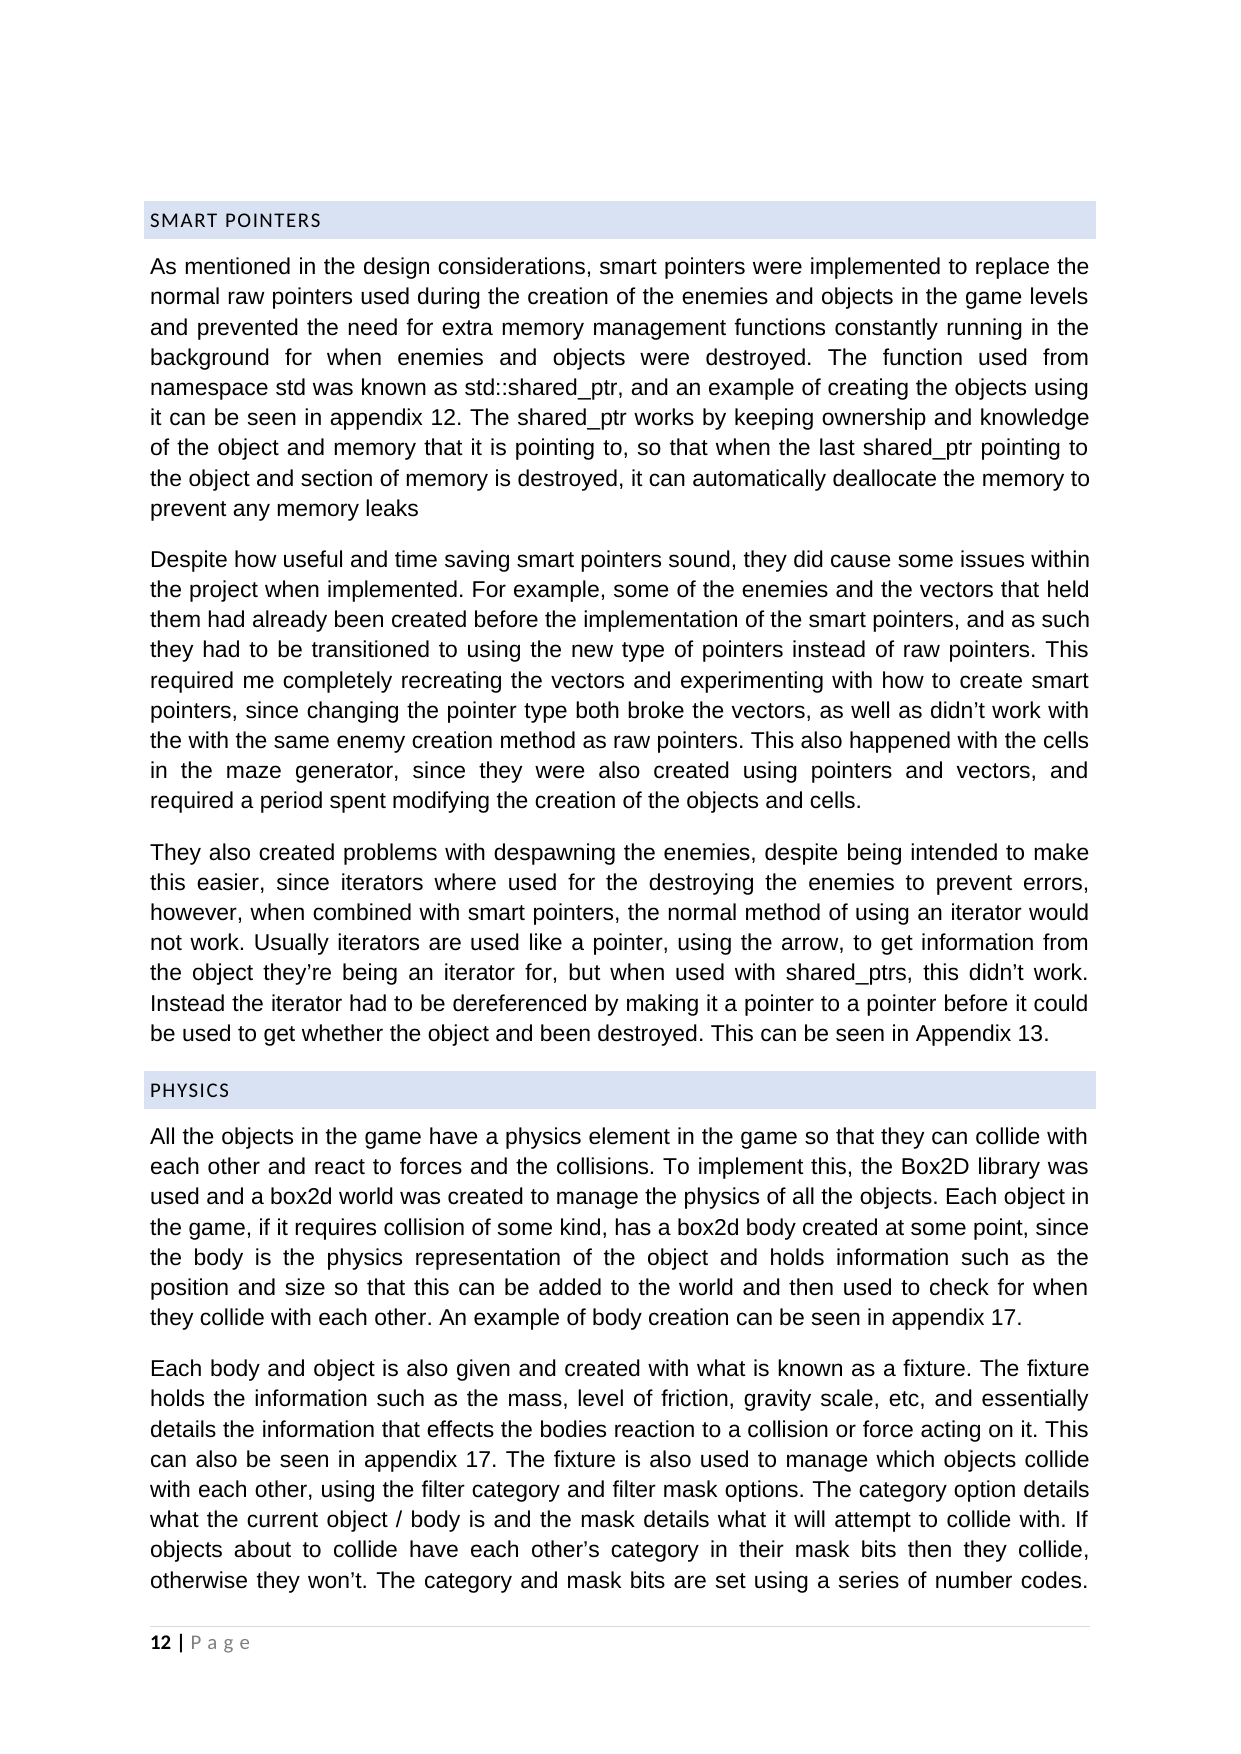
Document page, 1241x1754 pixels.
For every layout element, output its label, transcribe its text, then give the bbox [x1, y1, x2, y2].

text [150, 1355, 1090, 1593]
text All the objects in the game have a physics element in the game so that they can collide with each other and react to forces and the collisions. To implement this, the Box2D library was used and a box2d world was created to manage the physics of all the objects. Each object in the game, if it requires collision of some kind, has a box2d body created at some point, since the body is the physics representation of the object and holds information such as the position and size so that this can be added to the world and then used to check for when they collide with each other. An example of body creation can be seen in appendix 17. [150, 1123, 1090, 1331]
subtitle Physics [150, 1077, 1090, 1102]
text As mentioned in the design considerations, smart pointers were implemented to replace the normal raw pointers used during the creation of the enemies and objects in the game levels and prevented the need for extra memory management functions constantly running in the background for when enemies and objects were destroyed. The function used from namespace std was known as std::shared_ptr, and an example of creating the objects using it can be seen in appendix 12. The shared_ptr works by keeping ownership and knowledge of the object and memory that it is pointing to, so that when the last shared_ptr pointing to the object and section of memory is destroyed, it can automatically deallocate the memory to prevent any memory leaks [150, 253, 1090, 521]
subtitle Smart pointers [150, 207, 1090, 233]
text Despite how useful and time saving smart pointers sound, they did cause some issues within the project when implemented. For example, some of the enemies and the vectors that held them had already been created before the implementation of the smart pointers, and as such they had to be transitioned to using the new type of pointers instead of raw pointers. This required me completely recreating the vectors and experimenting with how to create smart pointers, since changing the pointer type both broke the vectors, as well as didn’t work with the with the same enemy creation method as raw pointers. This also happened with the cells in the maze generator, since they were also created using pointers and vectors, and required a period spent modifying the creation of the objects and cells. [150, 546, 1090, 814]
text They also created problems with despawning the enemies, despite being intended to make this easier, since iterators where used for the destroying the enemies to prevent errors, however, when combined with smart pointers, the normal method of using an iterator would not work. Usually iterators are used like a pointer, using the arrow, to get information from the object they’re being an iterator for, but when used with shared_ptrs, this didn’t work. Instead the iterator had to be dereferenced by making it a pointer to a pointer before it could be used to get whether the object and been destroyed. This can be seen in Appendix 13. [150, 838, 1090, 1046]
